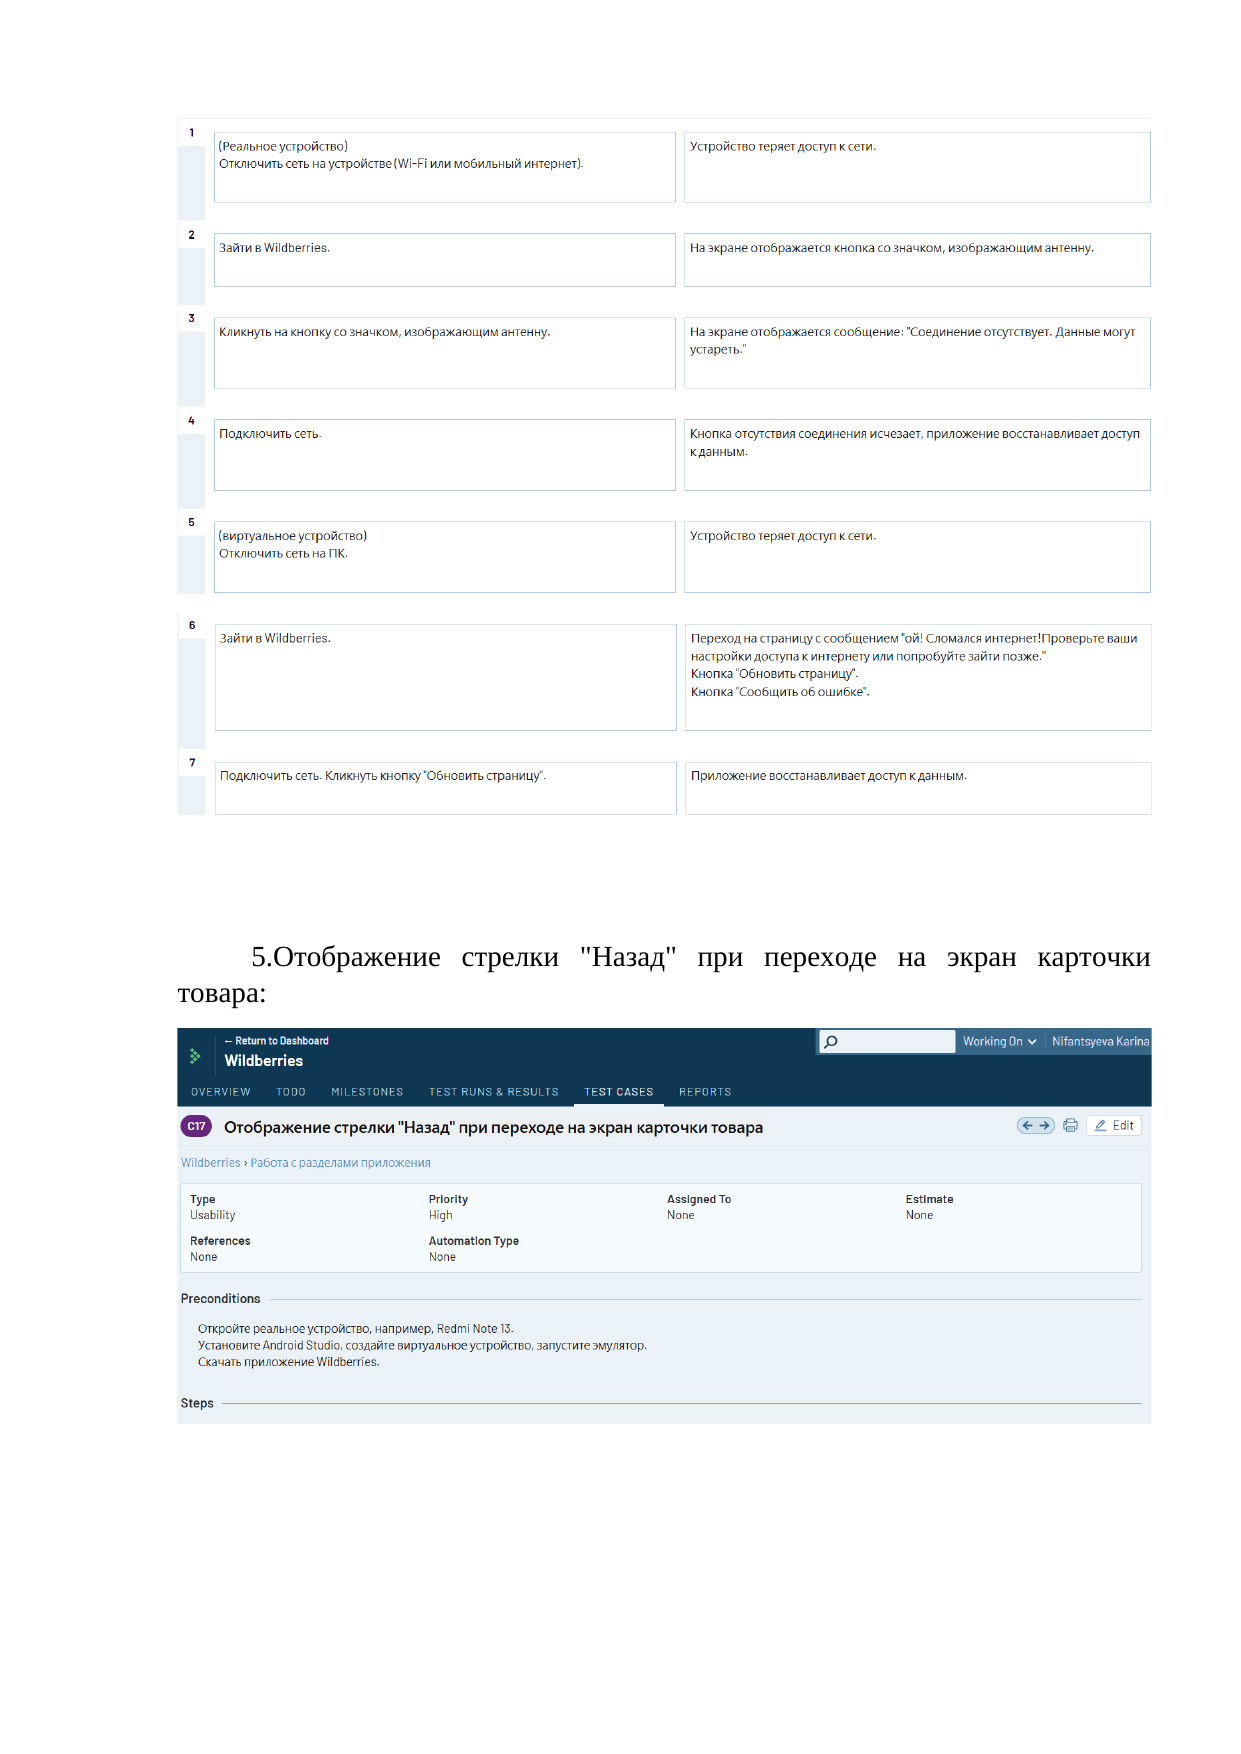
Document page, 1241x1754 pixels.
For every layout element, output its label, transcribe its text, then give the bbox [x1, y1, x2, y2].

picture [177, 1028, 1152, 1424]
text 5.Отображение стрелки "Назад" при переходе на экран карточки товара: [177, 939, 1152, 1009]
picture [177, 118, 1152, 594]
picture [177, 612, 1152, 815]
